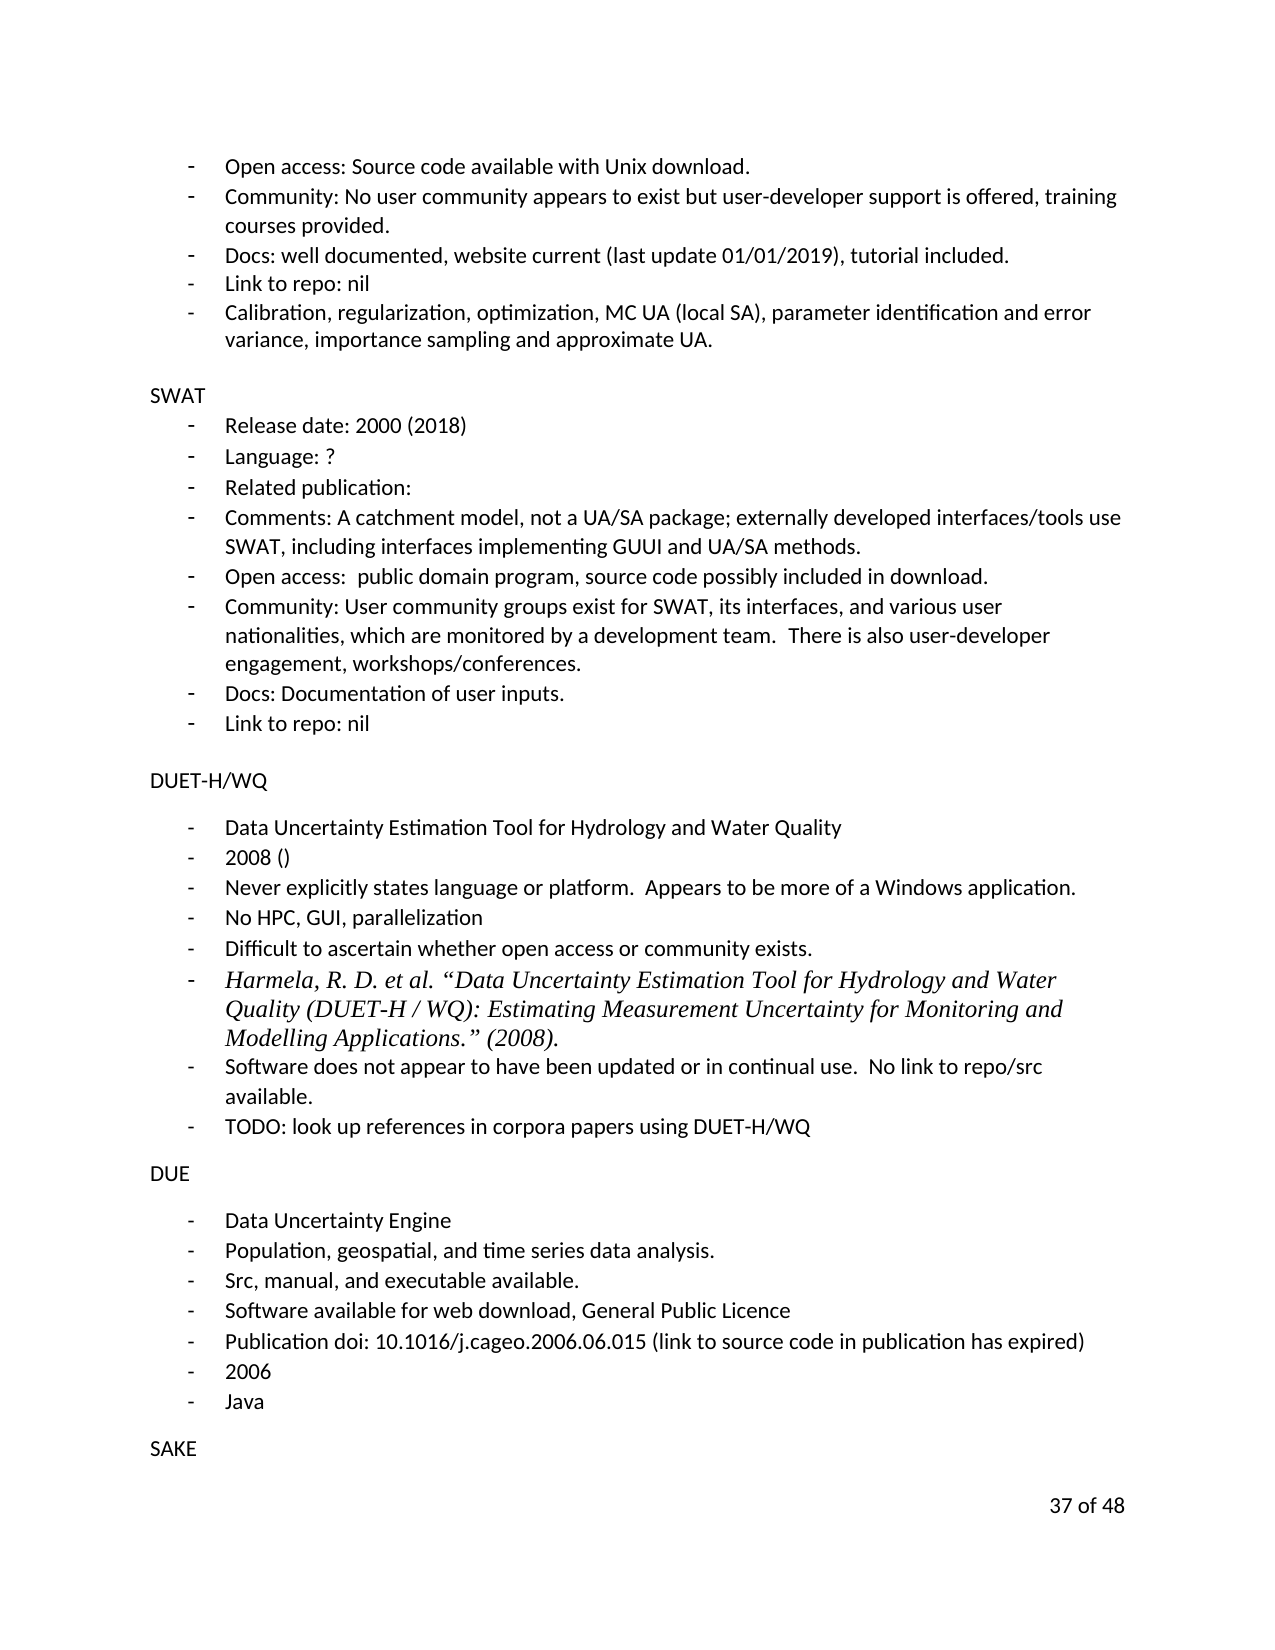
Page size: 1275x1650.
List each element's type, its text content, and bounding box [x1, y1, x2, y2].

list Docs: well documented, website current (last update 01/01/2019), tutorial included. [187, 239, 1125, 269]
list Language: ? [187, 440, 1125, 471]
list Never explicitly states language or platform. Appears to be more of a Windows application. [187, 873, 1125, 901]
list Open access: Source code available with Unix download. [187, 150, 1125, 181]
list Release date: 2000 (2018) [187, 410, 1125, 440]
list Software does not appear to have been updated or in continual use. No link to repo/src available. [187, 1052, 1125, 1110]
list Open access: public domain program, source code possibly included in download. [187, 560, 1125, 590]
list Comments: A catchment model, not a UA/SA package; externally developed interfaces/tools use SWAT, including interfaces implementing GUUI and UA/SA methods. [187, 501, 1125, 560]
text DUE [150, 1159, 1125, 1187]
list Population, geospatial, and time series data analysis. [187, 1236, 1125, 1264]
list Docs: Documentation of user inputs. [187, 677, 1125, 707]
list Related publication: [187, 471, 1125, 501]
list Data Uncertainty Estimation Tool for Hydrology and Water Quality [187, 813, 1125, 841]
list Link to repo: nil [187, 269, 1125, 298]
list Java [187, 1387, 1125, 1415]
list Src, manual, and executable available. [187, 1266, 1125, 1294]
text DUET-H/WQ [150, 766, 1125, 794]
list Software available for web download, General Public Licence [187, 1297, 1125, 1325]
list Data Uncertainty Engine [187, 1206, 1125, 1234]
list 2006 [187, 1357, 1125, 1385]
list Community: User community groups exist for SWAT, its interfaces, and various user nationalities, which are monitored by a development team. There is also user-developer engagement, workshops/conferences. [187, 590, 1125, 677]
text SAKE [150, 1434, 1125, 1462]
list Calibration, regularization, optimization, MC UA (local SA), parameter identification and error variance, importance sampling and approximate UA. [187, 298, 1125, 354]
text SWAT [150, 382, 1125, 410]
list Publication doi: 10.1016/j.cageo.2006.06.015 (link to source code in publication has expired) [187, 1327, 1125, 1355]
list 2008 () [187, 843, 1125, 871]
list Difficult to ascertain whether open access or community exists. [187, 934, 1125, 962]
list TODO: look up references in corpora papers using DUET-H/WQ [187, 1112, 1125, 1140]
list Link to repo: nil [187, 707, 1125, 738]
list Community: No user community appears to exist but user-developer support is offered, training courses provided. [187, 181, 1125, 239]
list Harmela, R. D. et al. “Data Uncertainty Estimation Tool for Hydrology and Water Quality (DUET-H / WQ): Estimating Measurement Uncertainty for Monitoring and Modelling Applications.” (2008). [187, 964, 1125, 1052]
list No HPC, GUI, parallelization [187, 903, 1125, 931]
